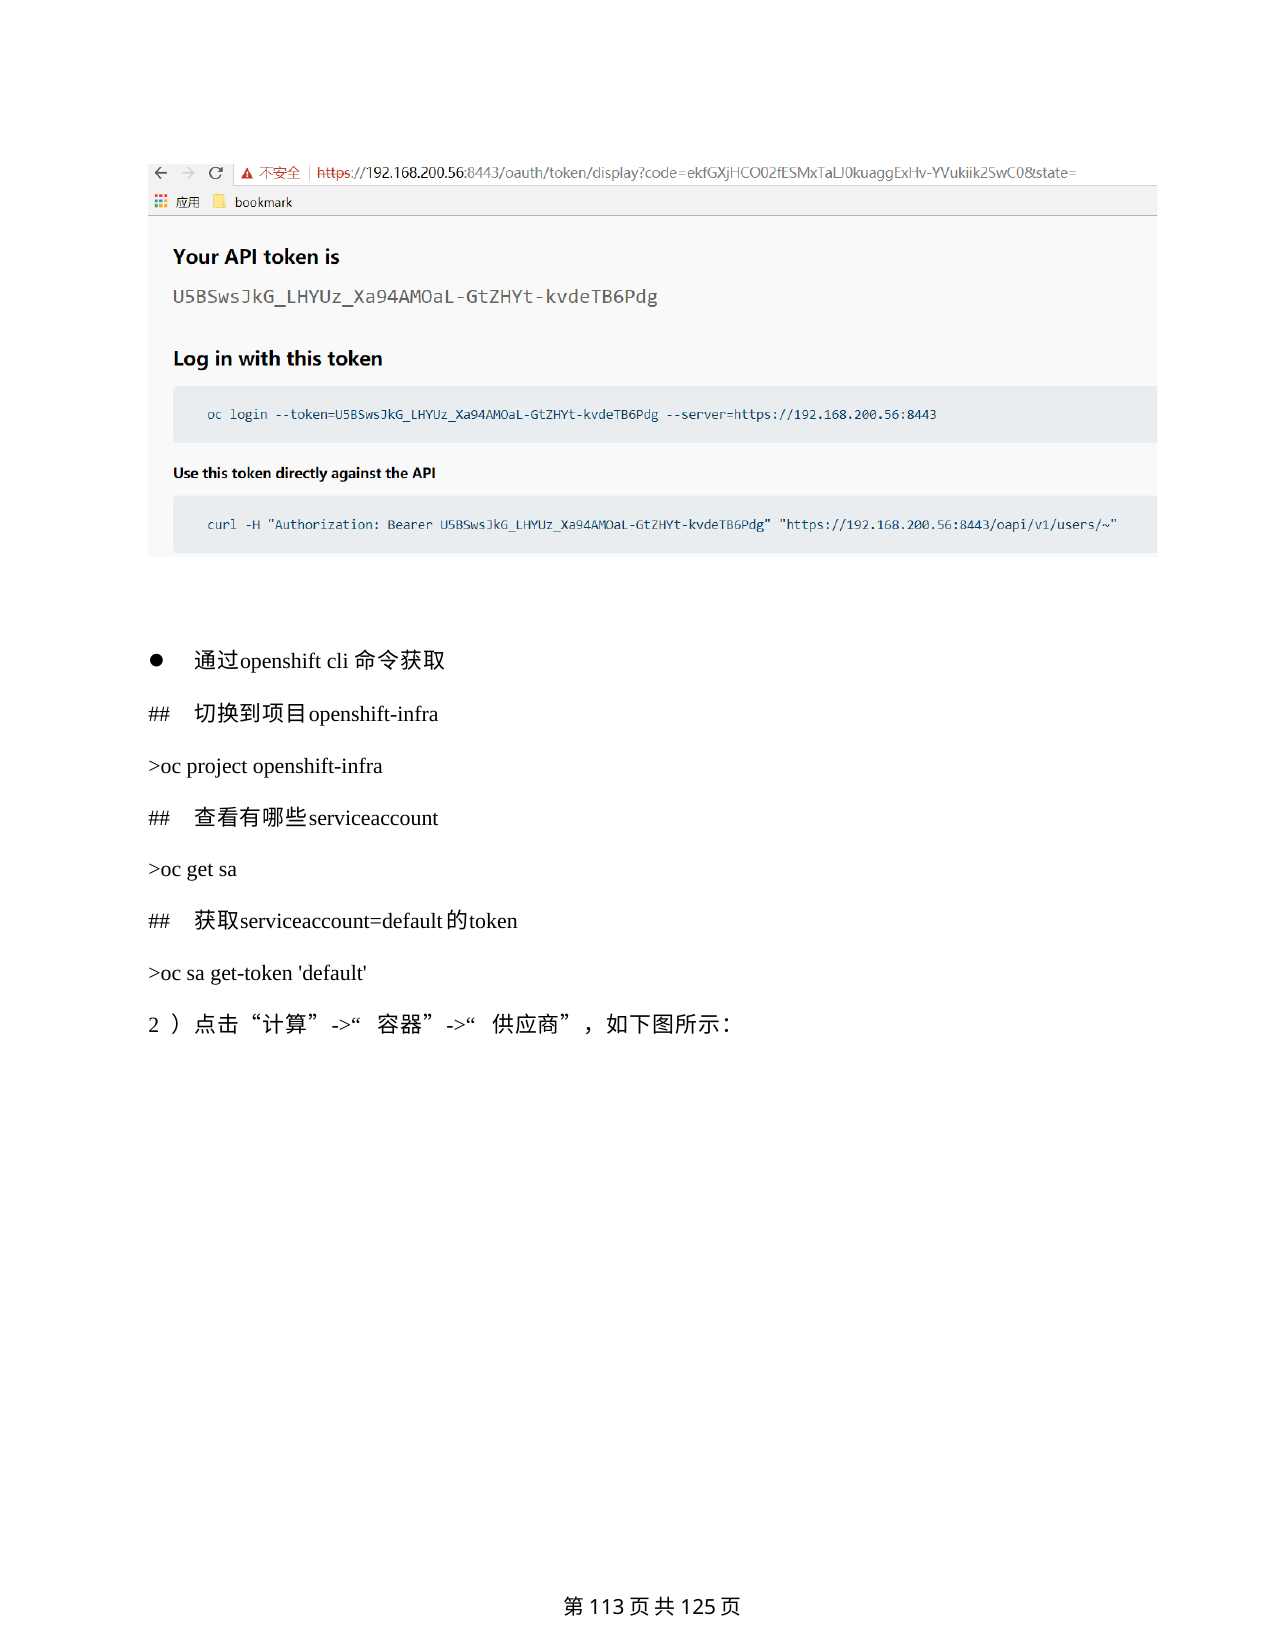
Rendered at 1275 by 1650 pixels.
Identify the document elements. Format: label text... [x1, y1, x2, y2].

text >oc get sa [148, 850, 1156, 888]
list 通过openshift cli命令获取 [148, 640, 1156, 677]
text >oc sa get-token 'default' [148, 953, 1156, 991]
text 2）点击“计算”->“容器”->“供应商”，如下图所示： [148, 1004, 1156, 1041]
picture [148, 164, 1158, 557]
text ## 查看有哪些serviceaccount [148, 797, 1156, 834]
text ## 切换到项目openshift-infra [148, 693, 1156, 731]
text >oc project openshift-infra [148, 747, 1156, 784]
text ## 获取serviceaccount=default的token [148, 900, 1156, 938]
